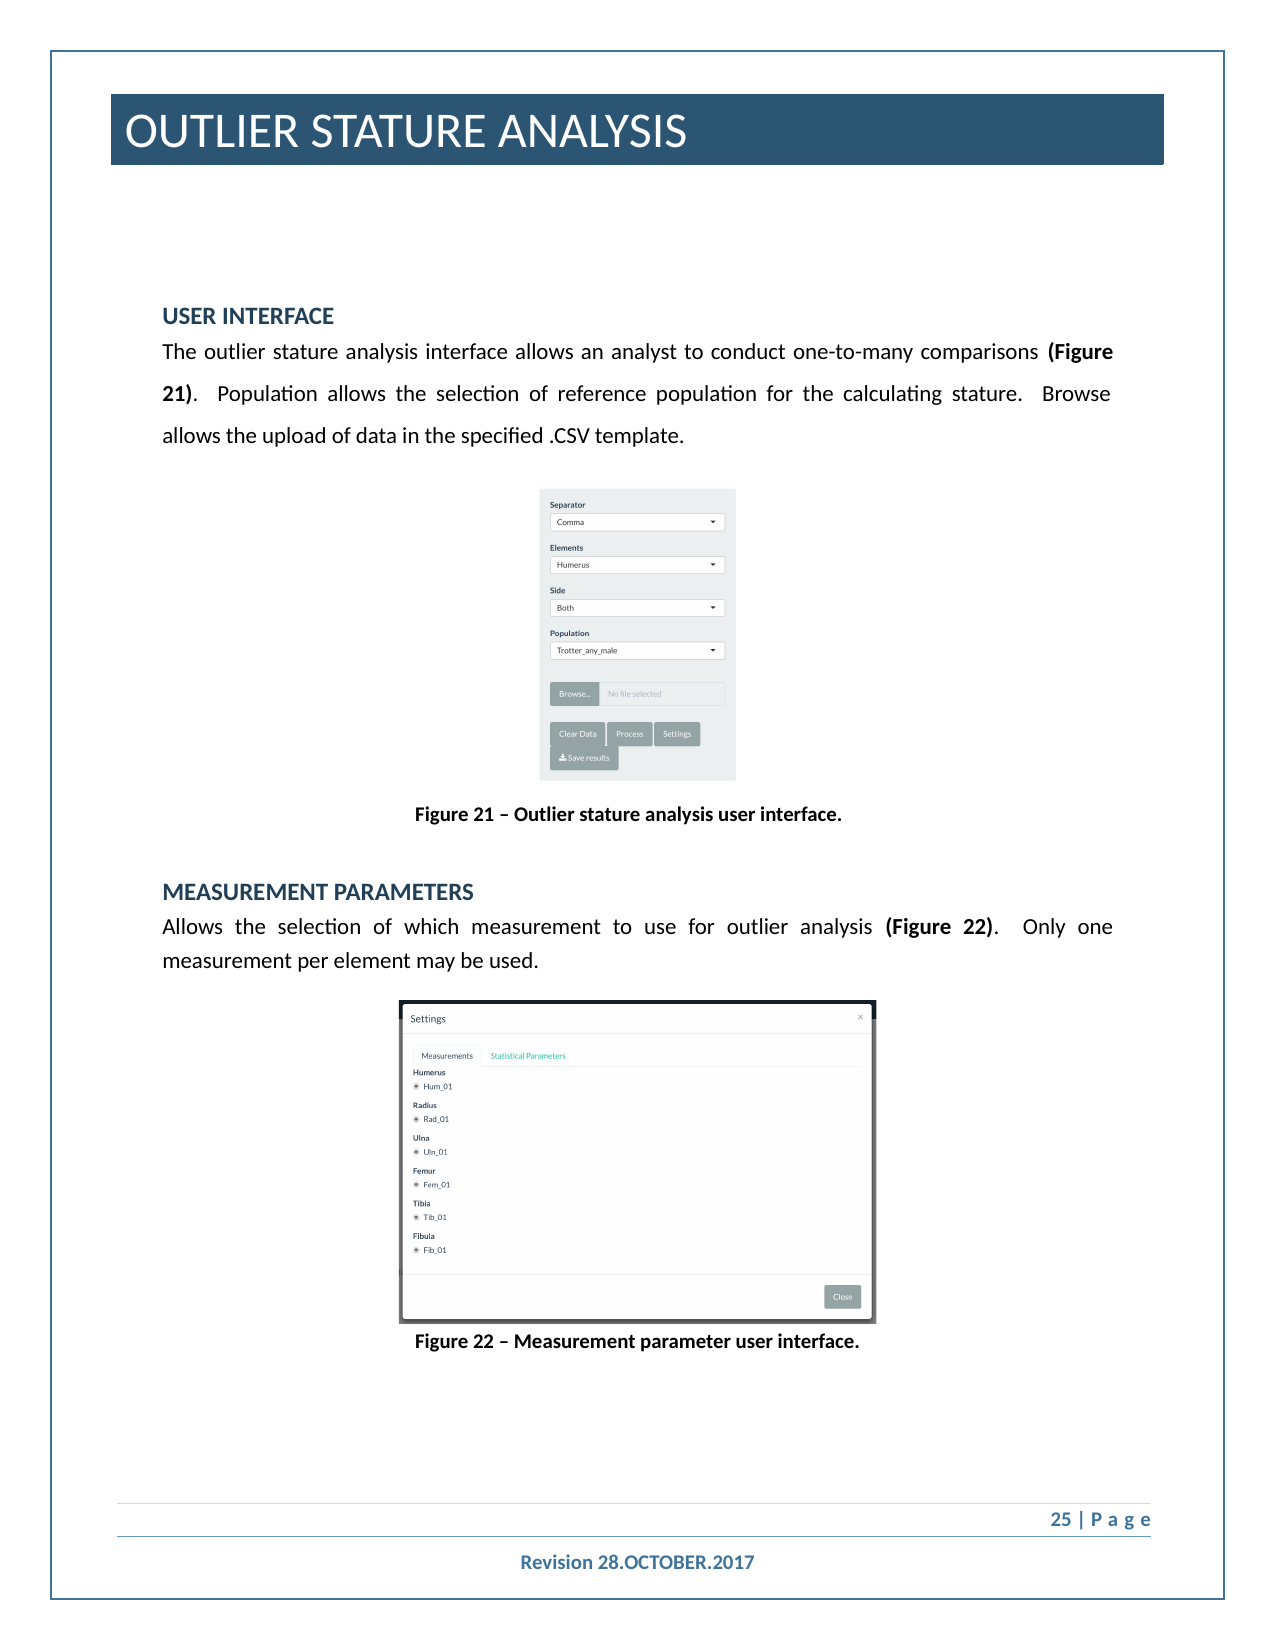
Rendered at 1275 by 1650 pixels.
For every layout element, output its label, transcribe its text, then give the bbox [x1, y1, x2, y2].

text Allows the selection of which measurement to use for outlier analysis (Figure 22). Only one measurement per element may be used. [162, 912, 1113, 974]
picture [398, 1000, 877, 1324]
subtitle User interface [162, 300, 1113, 331]
table_cell Figure 22 – Measurement parameter user interface. [163, 1324, 1112, 1365]
subtitle measurement parameters [162, 876, 1113, 906]
table_header [400, 479, 875, 797]
text The outlier stature analysis interface allows an analyst to conduct one-to-many comparisons (Figure 21). Population allows the selection of reference population for the calculating stature. Browse allows the upload of data in the specified .CSV template. [162, 337, 1113, 449]
picture [536, 483, 739, 784]
table_header [163, 996, 1112, 1324]
table_cell Figure 21 – Outlier stature analysis user interface. [400, 797, 875, 838]
